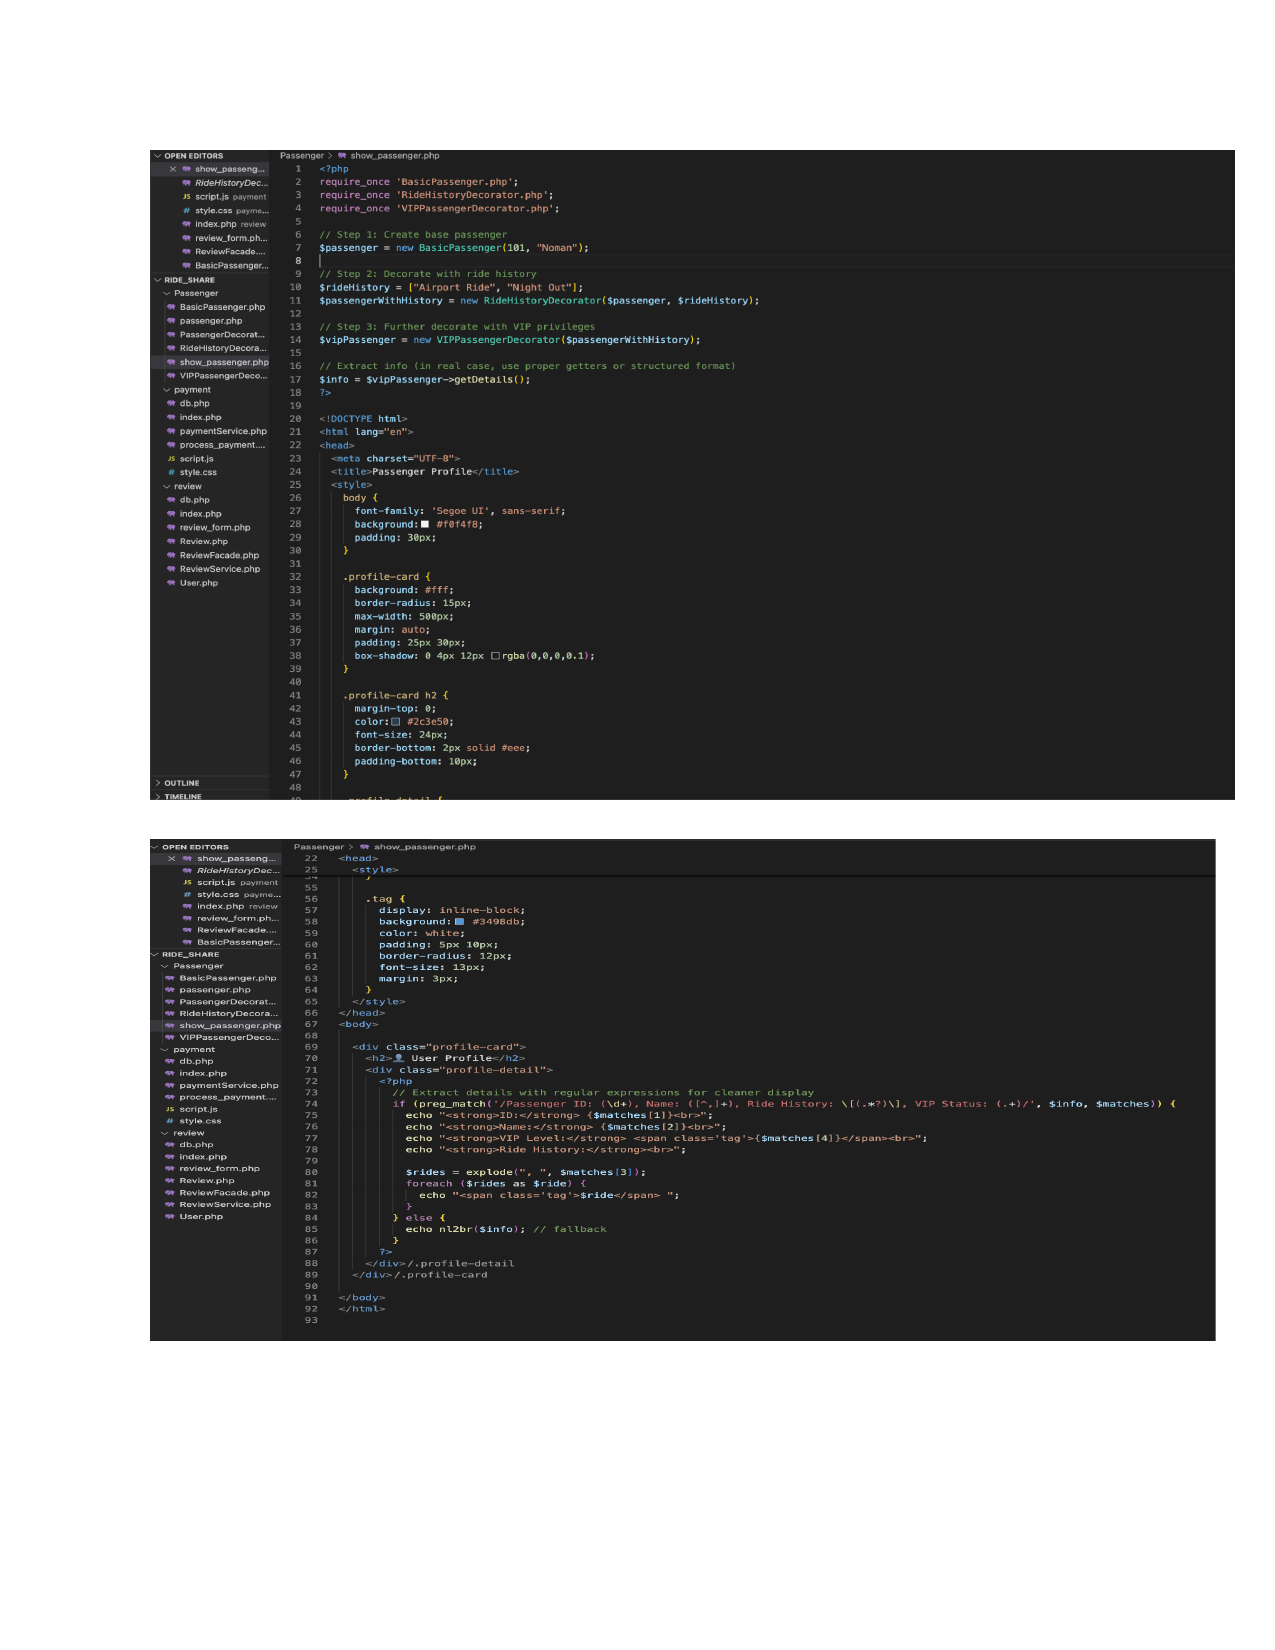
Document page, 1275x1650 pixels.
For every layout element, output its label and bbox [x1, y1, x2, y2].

picture [150, 839, 1216, 1341]
picture [150, 150, 1235, 800]
